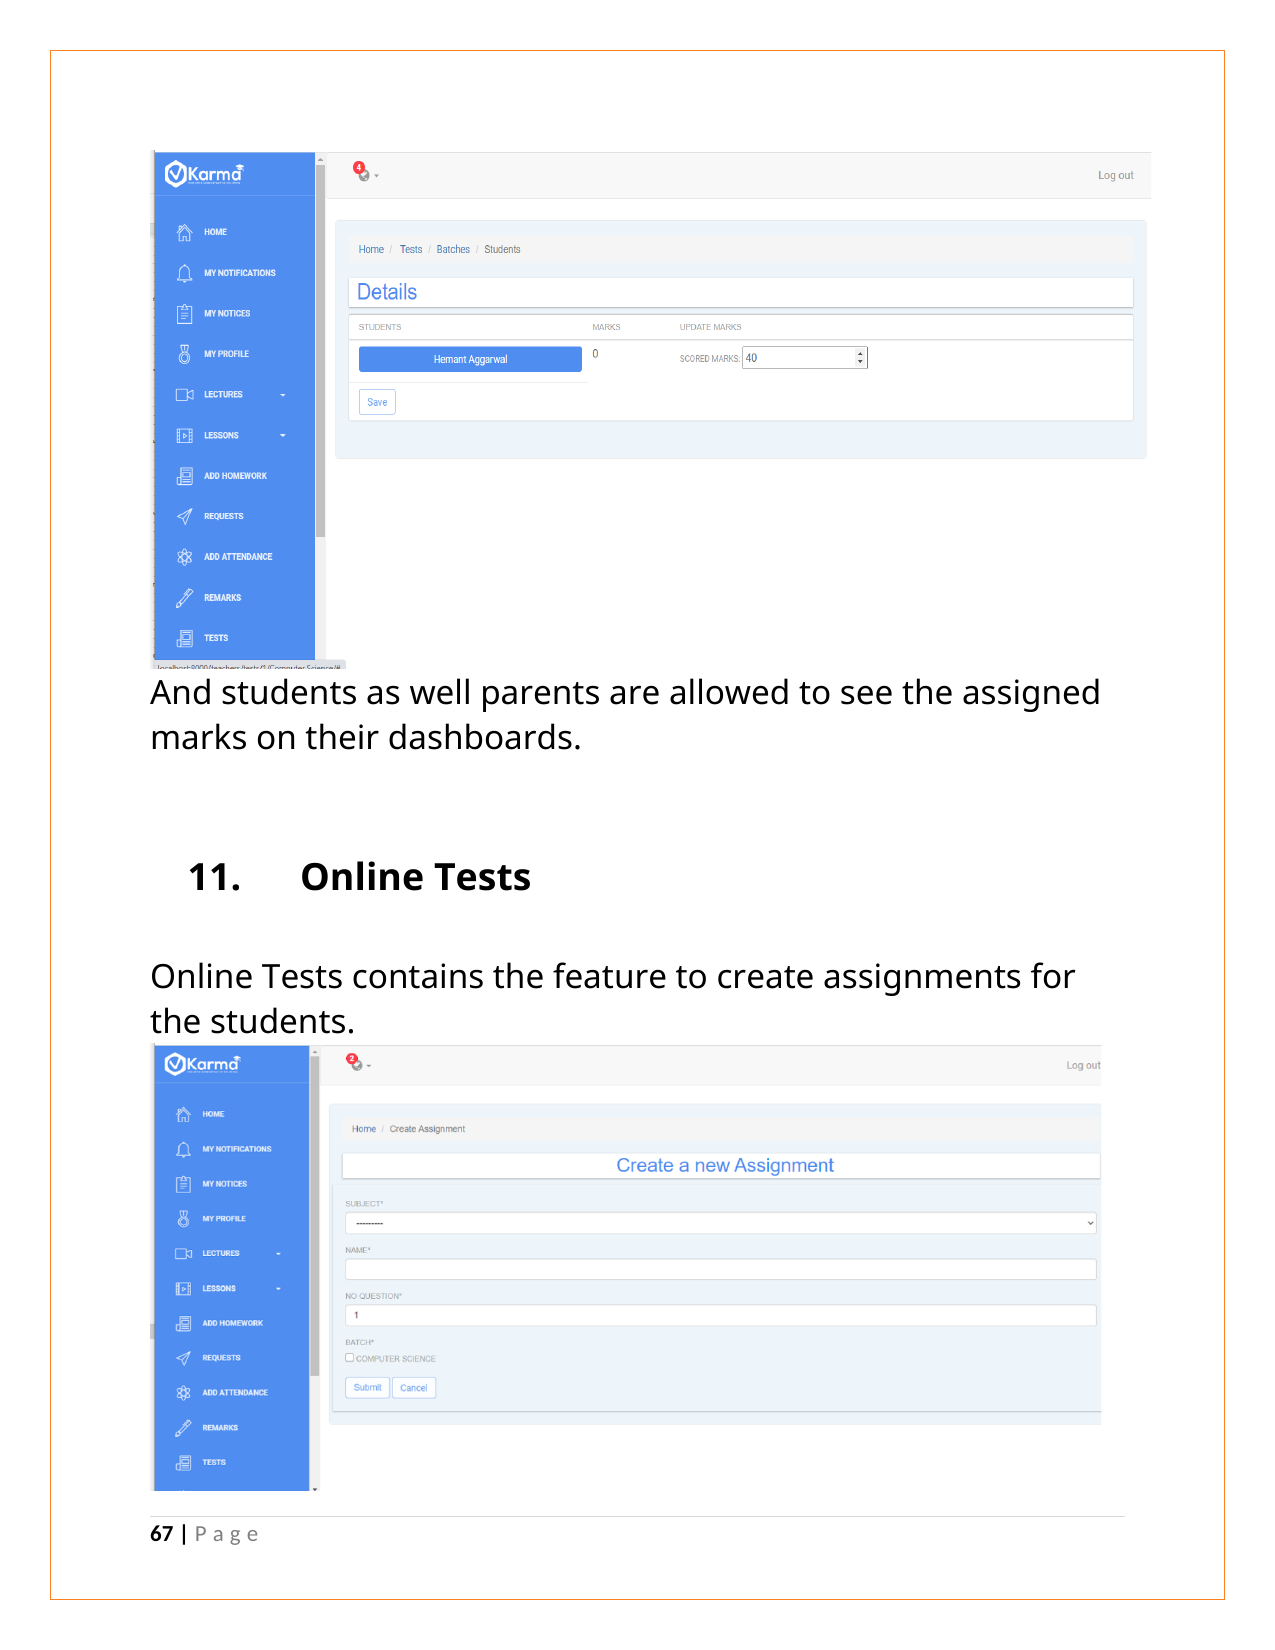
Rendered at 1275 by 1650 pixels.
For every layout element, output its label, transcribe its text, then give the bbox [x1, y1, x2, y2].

picture [150, 150, 1152, 669]
picture [150, 1043, 1102, 1491]
list Online Tests [187, 850, 1125, 901]
text Online Tests contains the feature to create assignments for the students. [150, 952, 1125, 1043]
text And students as well parents are allowed to see the assigned marks on their dashboards. [150, 669, 1125, 759]
